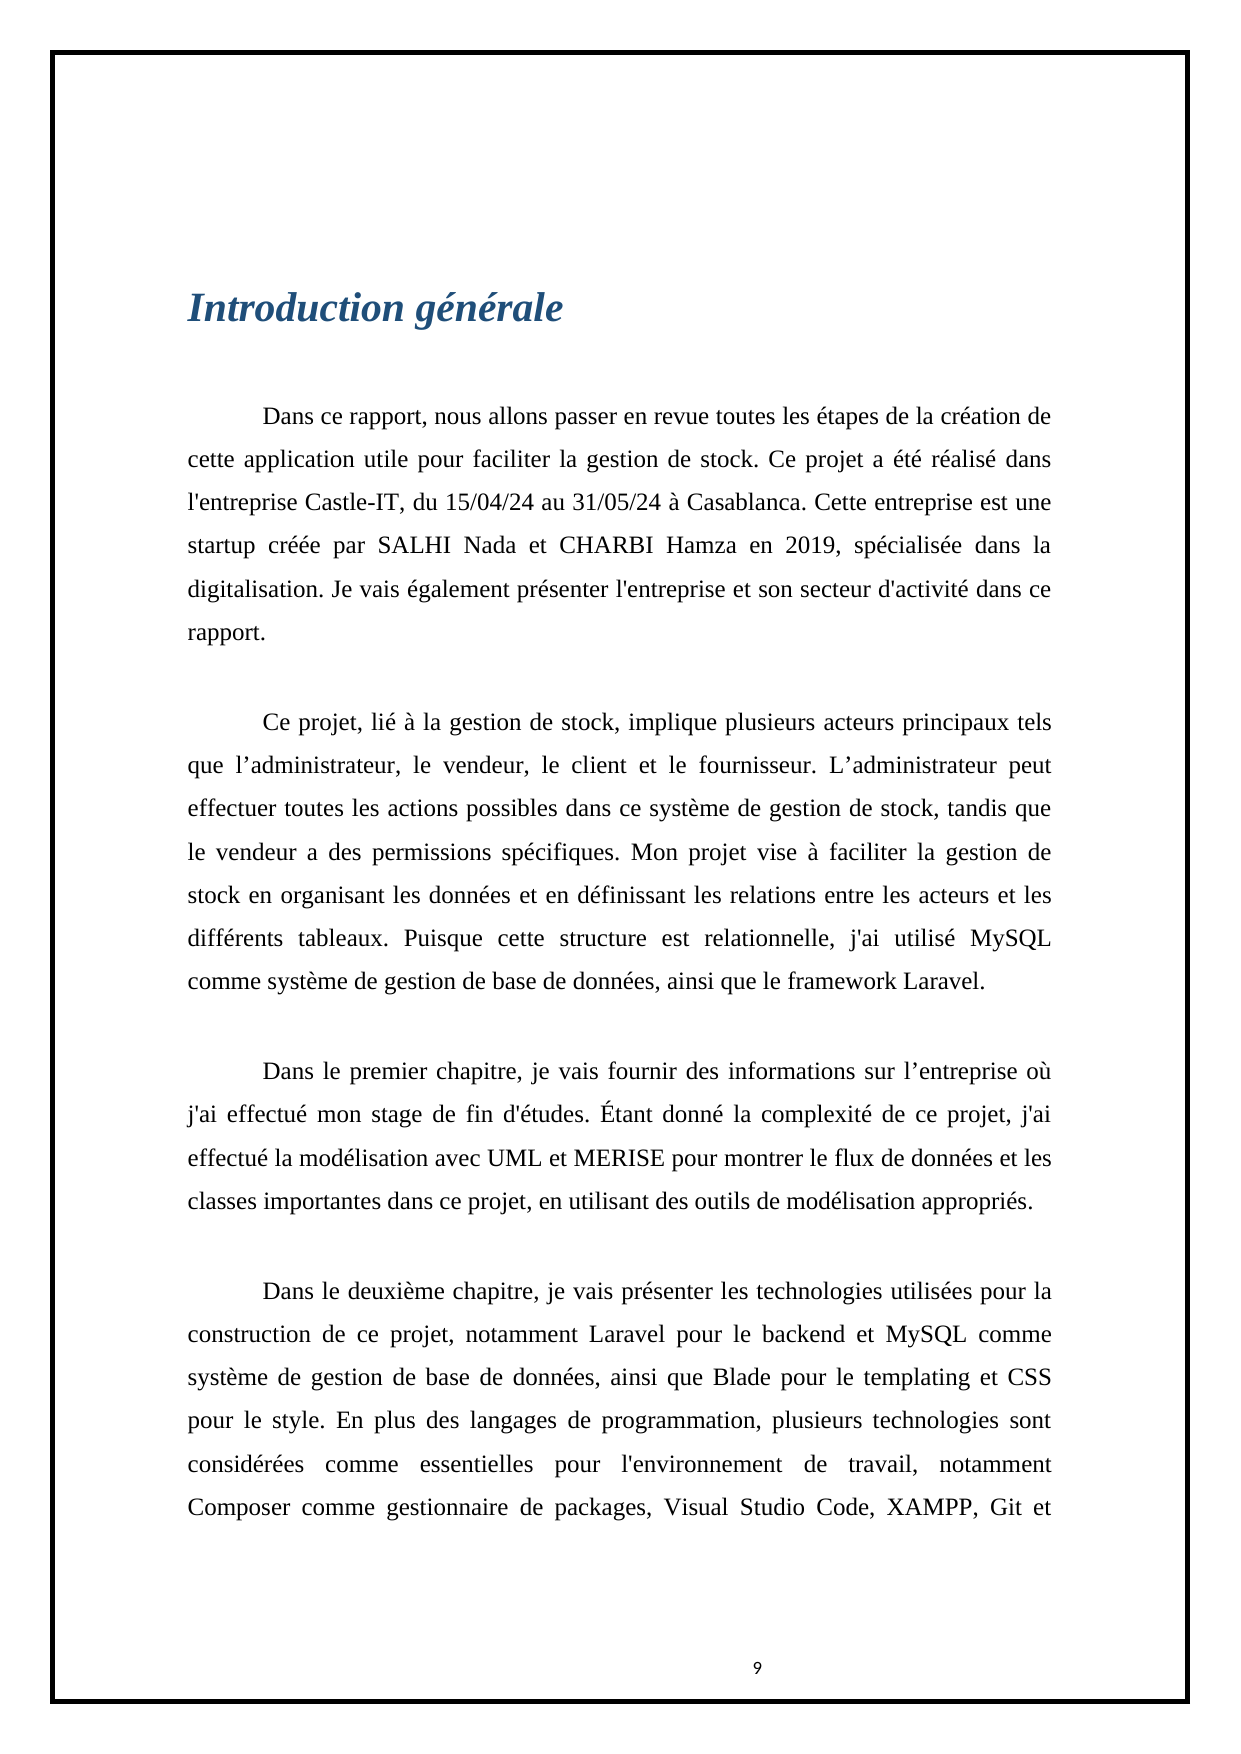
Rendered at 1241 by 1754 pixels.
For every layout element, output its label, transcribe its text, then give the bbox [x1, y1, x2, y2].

text Dans le premier chapitre, je vais fournir des informations sur l’entreprise où j'ai effectué mon stage de fin d'études. Étant donné la complexité de ce projet, j'ai effectué la modélisation avec UML et MERISE pour montrer le flux de données et les classes importantes dans ce projet, en utilisant des outils de modélisation appropriés. [179, 1056, 1061, 1217]
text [179, 1276, 1061, 1523]
text Dans ce rapport, nous allons passer en revue toutes les étapes de la création de cette application utile pour faciliter la gestion de stock. Ce projet a été réalisé dans l'entreprise Castle-IT, du 15/04/24 au 31/05/24 à Casablanca. Cette entreprise est une startup créée par SALHI Nada et CHARBI Hamza en 2019, spécialisée dans la digitalisation. Je vais également présenter l'entreprise et son secteur d'activité dans ce rapport. [179, 401, 1061, 648]
text Introduction générale [187, 282, 1053, 330]
text Ce projet, lié à la gestion de stock, implique plusieurs acteurs principaux tels que l’administrateur, le vendeur, le client et le fournisseur. L’administrateur peut effectuer toutes les actions possibles dans ce système de gestion de stock, tandis que le vendeur a des permissions spécifiques. Mon projet vise à faciliter la gestion de stock en organisant les données et en définissant les relations entre les acteurs et les différents tableaux. Puisque cette structure est relationnelle, j'ai utilisé MySQL comme système de gestion de base de données, ainsi que le framework Laravel. [179, 707, 1061, 997]
